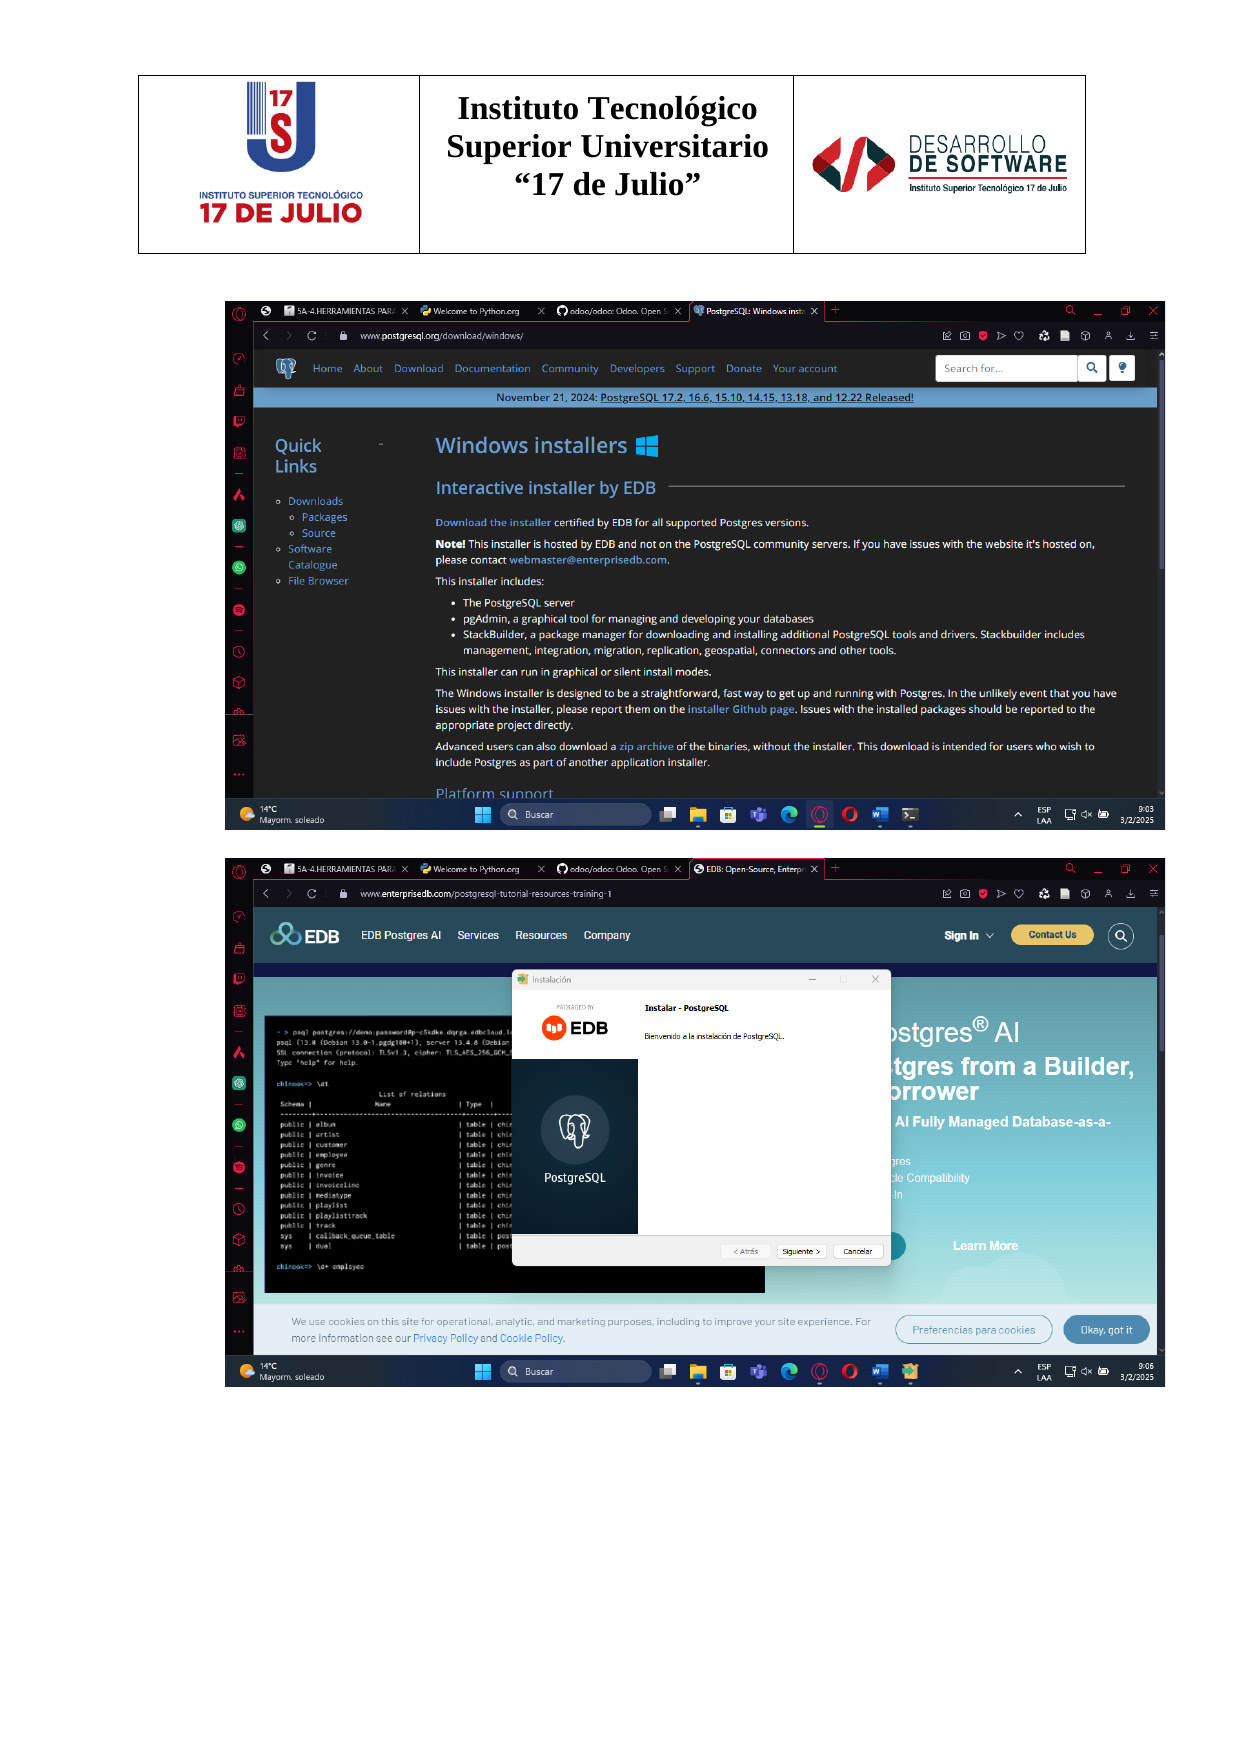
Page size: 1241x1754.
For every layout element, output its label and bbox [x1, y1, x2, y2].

picture [225, 858, 1166, 1387]
picture [196, 76, 364, 229]
picture [806, 110, 1076, 215]
picture [225, 301, 1166, 830]
